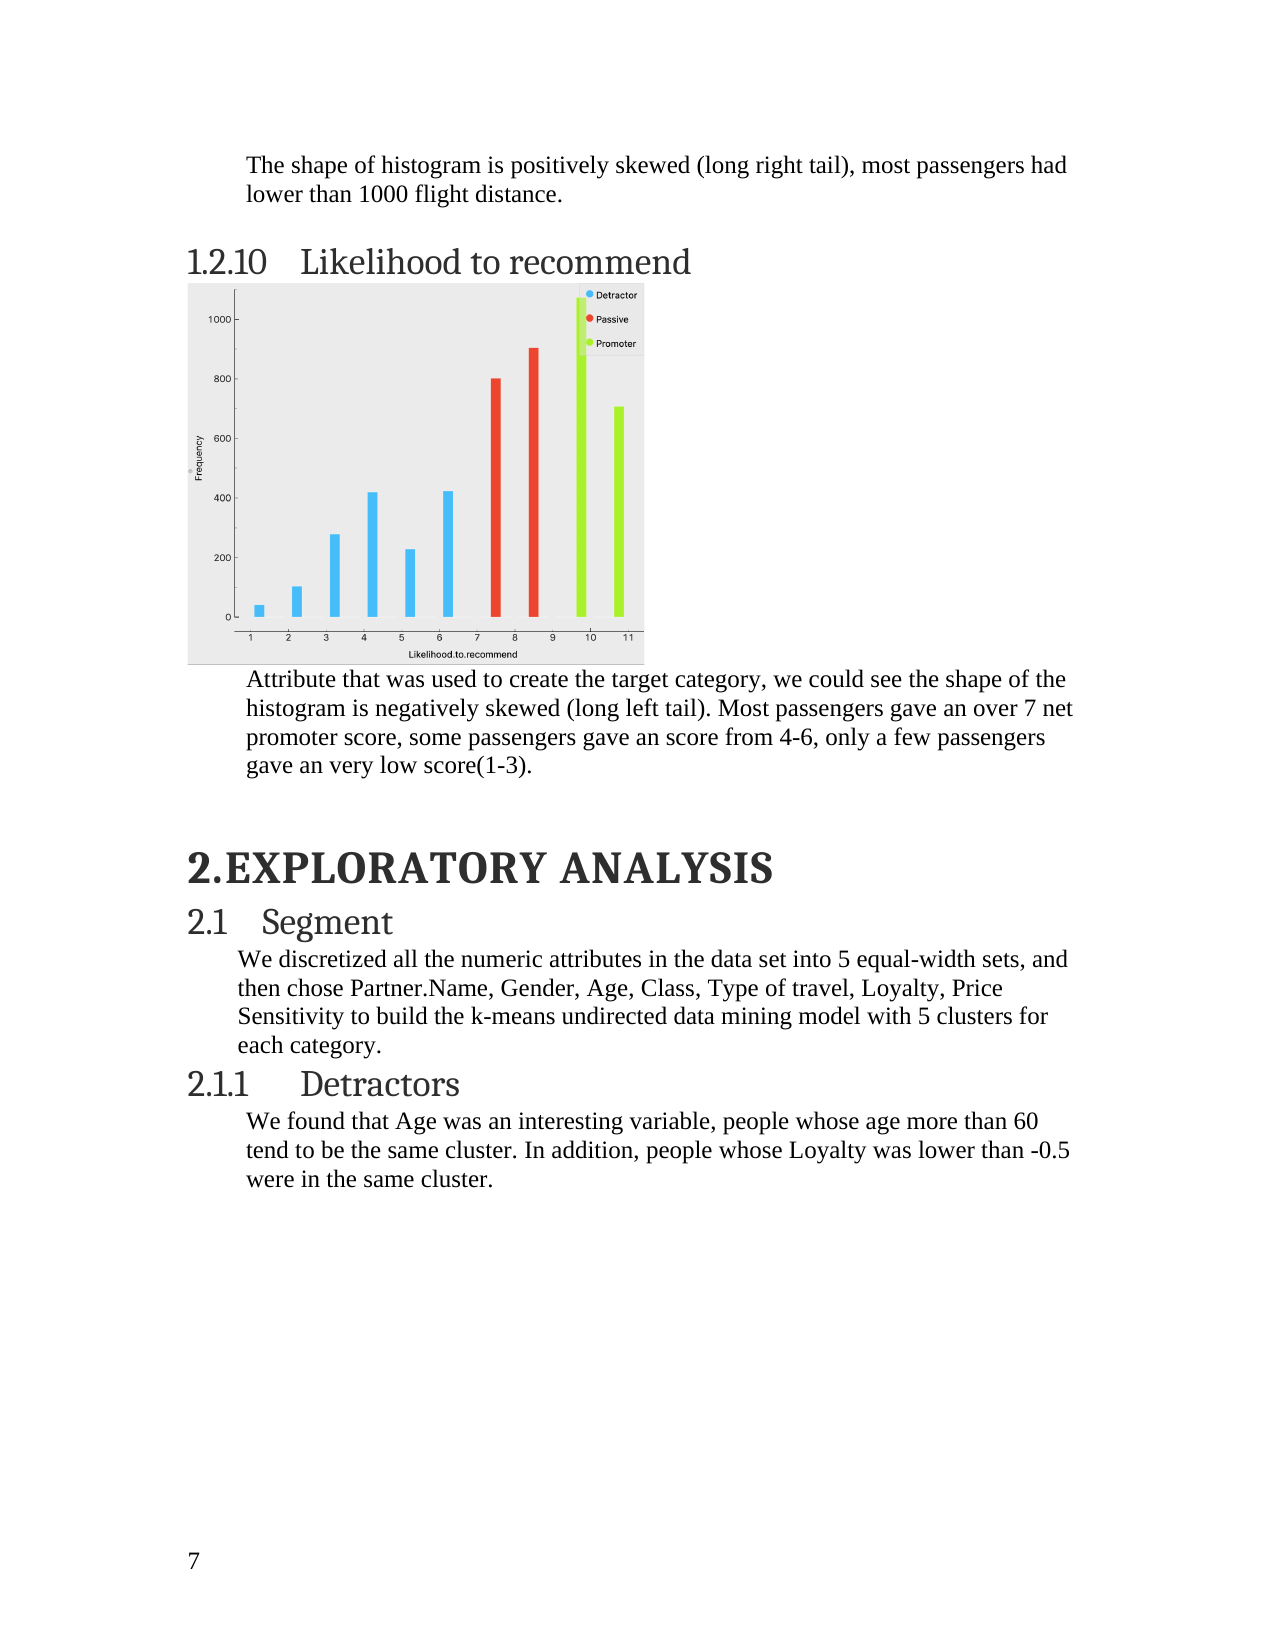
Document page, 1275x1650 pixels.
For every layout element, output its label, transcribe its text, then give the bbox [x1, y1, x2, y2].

subtitle Exploratory Analysis [187, 842, 1087, 894]
subtitle Detractors [187, 1063, 1087, 1106]
picture [187, 283, 645, 665]
list Attribute that was used to create the target category, we could see the shape of the histogram is negatively skewed (long left tail). Most passengers gave an over 7 net promoter score, some passengers gave an score from 4-6, only a few passengers gave an very low score(1-3). [246, 664, 1087, 779]
list We discretized all the numeric attributes in the data set into 5 equal-width sets, and then chose Partner.Name, Gender, Age, Class, Type of travel, Loyalty, Price Sensitivity to build the k-means undirected data mining model with 5 clusters for each category. [237, 944, 1087, 1059]
list We found that Age was an interesting variable, people whose age more than 60 tend to be the same cluster. In addition, people whose Loyalty was lower than -0.5 were in the same cluster. [246, 1106, 1087, 1192]
subtitle Segment [187, 901, 1087, 944]
list The shape of histogram is positively skewed (long right tail), most passengers had lower than 1000 flight distance. [246, 150, 1087, 207]
subtitle Likelihood to recommend [187, 240, 1087, 283]
